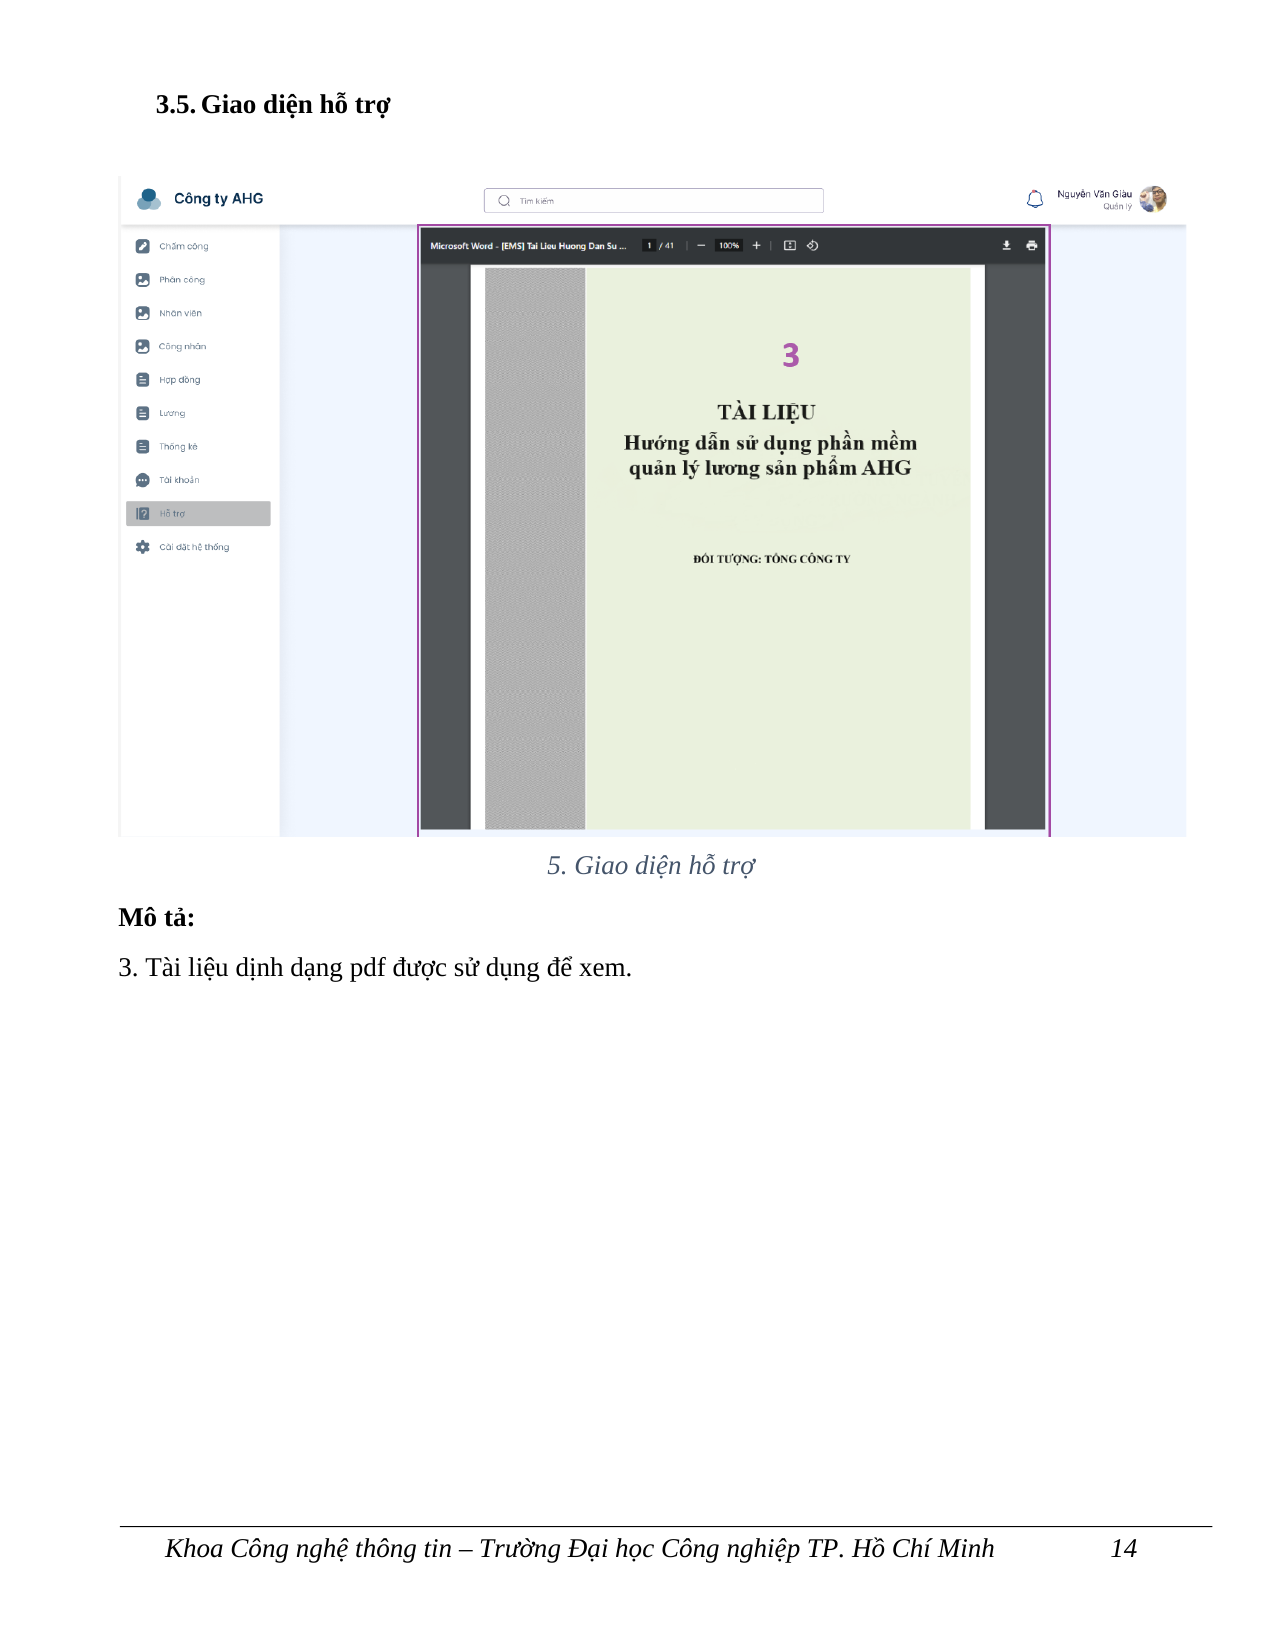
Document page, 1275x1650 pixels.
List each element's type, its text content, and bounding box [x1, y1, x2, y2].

list Giao diện hỗ trợ [156, 89, 1186, 120]
text 3. Tài liệu dịnh dạng pdf được sử dụng để xem. [118, 952, 1186, 983]
picture [118, 176, 1187, 837]
text 5. Giao diện hỗ trợ [118, 849, 1186, 881]
text Mô tả: [118, 901, 1186, 932]
